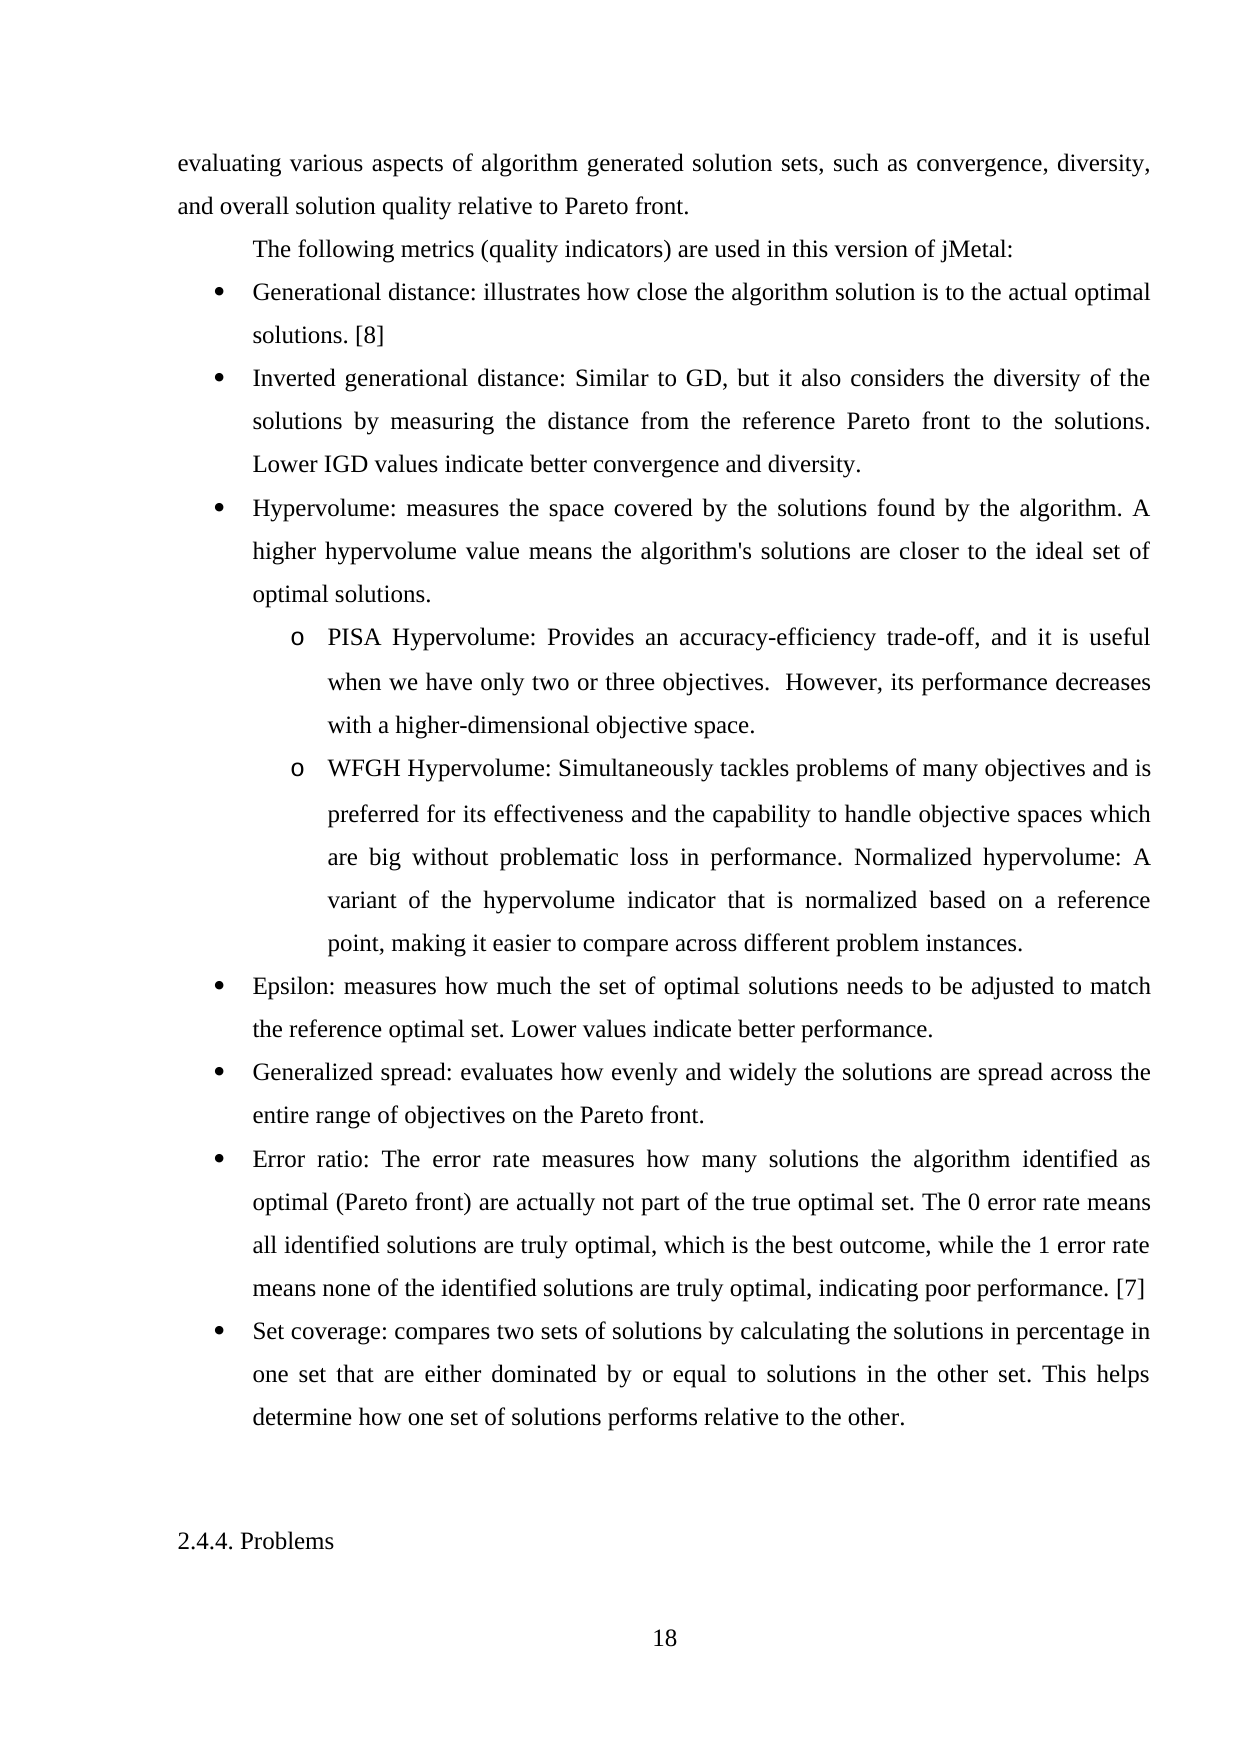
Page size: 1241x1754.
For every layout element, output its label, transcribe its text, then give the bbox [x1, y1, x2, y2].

list Inverted generational distance: Similar to GD, but it also considers the diversity of the solutions by measuring the distance from the reference Pareto front to the solutions. Lower IGD values indicate better convergence and diversity. [215, 363, 1152, 478]
text The following metrics (quality indicators) are used in this version of jMetal: [177, 234, 1152, 263]
list Set coverage: compares two sets of solutions by calculating the solutions in percentage in one set that are either dominated by or equal to solutions in the other set. This helps determine how one set of solutions performs relative to the other. [215, 1316, 1152, 1431]
list PISA Hypervolume: Provides an accuracy-efficiency trade-off, and it is useful when we have only two or three objectives. However, its performance decreases with a higher-dimensional objective space. [290, 622, 1152, 739]
list Error ratio: The error rate measures how many solutions the algorithm identified as optimal (Pareto front) are actually not part of the true optimal set. The 0 error rate means all identified solutions are truly optimal, which is the best outcome, while the 1 error rate means none of the identified solutions are truly optimal, indicating poor performance. [215, 1144, 1152, 1302]
list Hypervolume: measures the space covered by the solutions found by the algorithm. A higher hypervolume value means the algorithm's solutions are closer to the ideal set of optimal solutions. [215, 493, 1152, 608]
list Epsilon: measures how much the set of optimal solutions needs to be adjusted to match the reference optimal set. Lower values indicate better performance. [215, 971, 1152, 1043]
list Generalized spread: evaluates how evenly and widely the solutions are spread across the entire range of objectives on the Pareto front. [215, 1057, 1152, 1129]
subtitle 2.4.4. Problems [177, 1526, 1152, 1555]
list Generational distance: illustrates how close the algorithm solution is to the actual optimal solutions. [215, 277, 1152, 349]
list WFGH Hypervolume: Simultaneously tackles problems of many objectives and is preferred for its effectiveness and the capability to handle objective spaces which are big without problematic loss in performance. Normalized hypervolume: A variant of the hypervolume indicator that is normalized based on a reference point, making it easier to compare across different problem instances. [290, 753, 1152, 957]
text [177, 148, 1152, 219]
